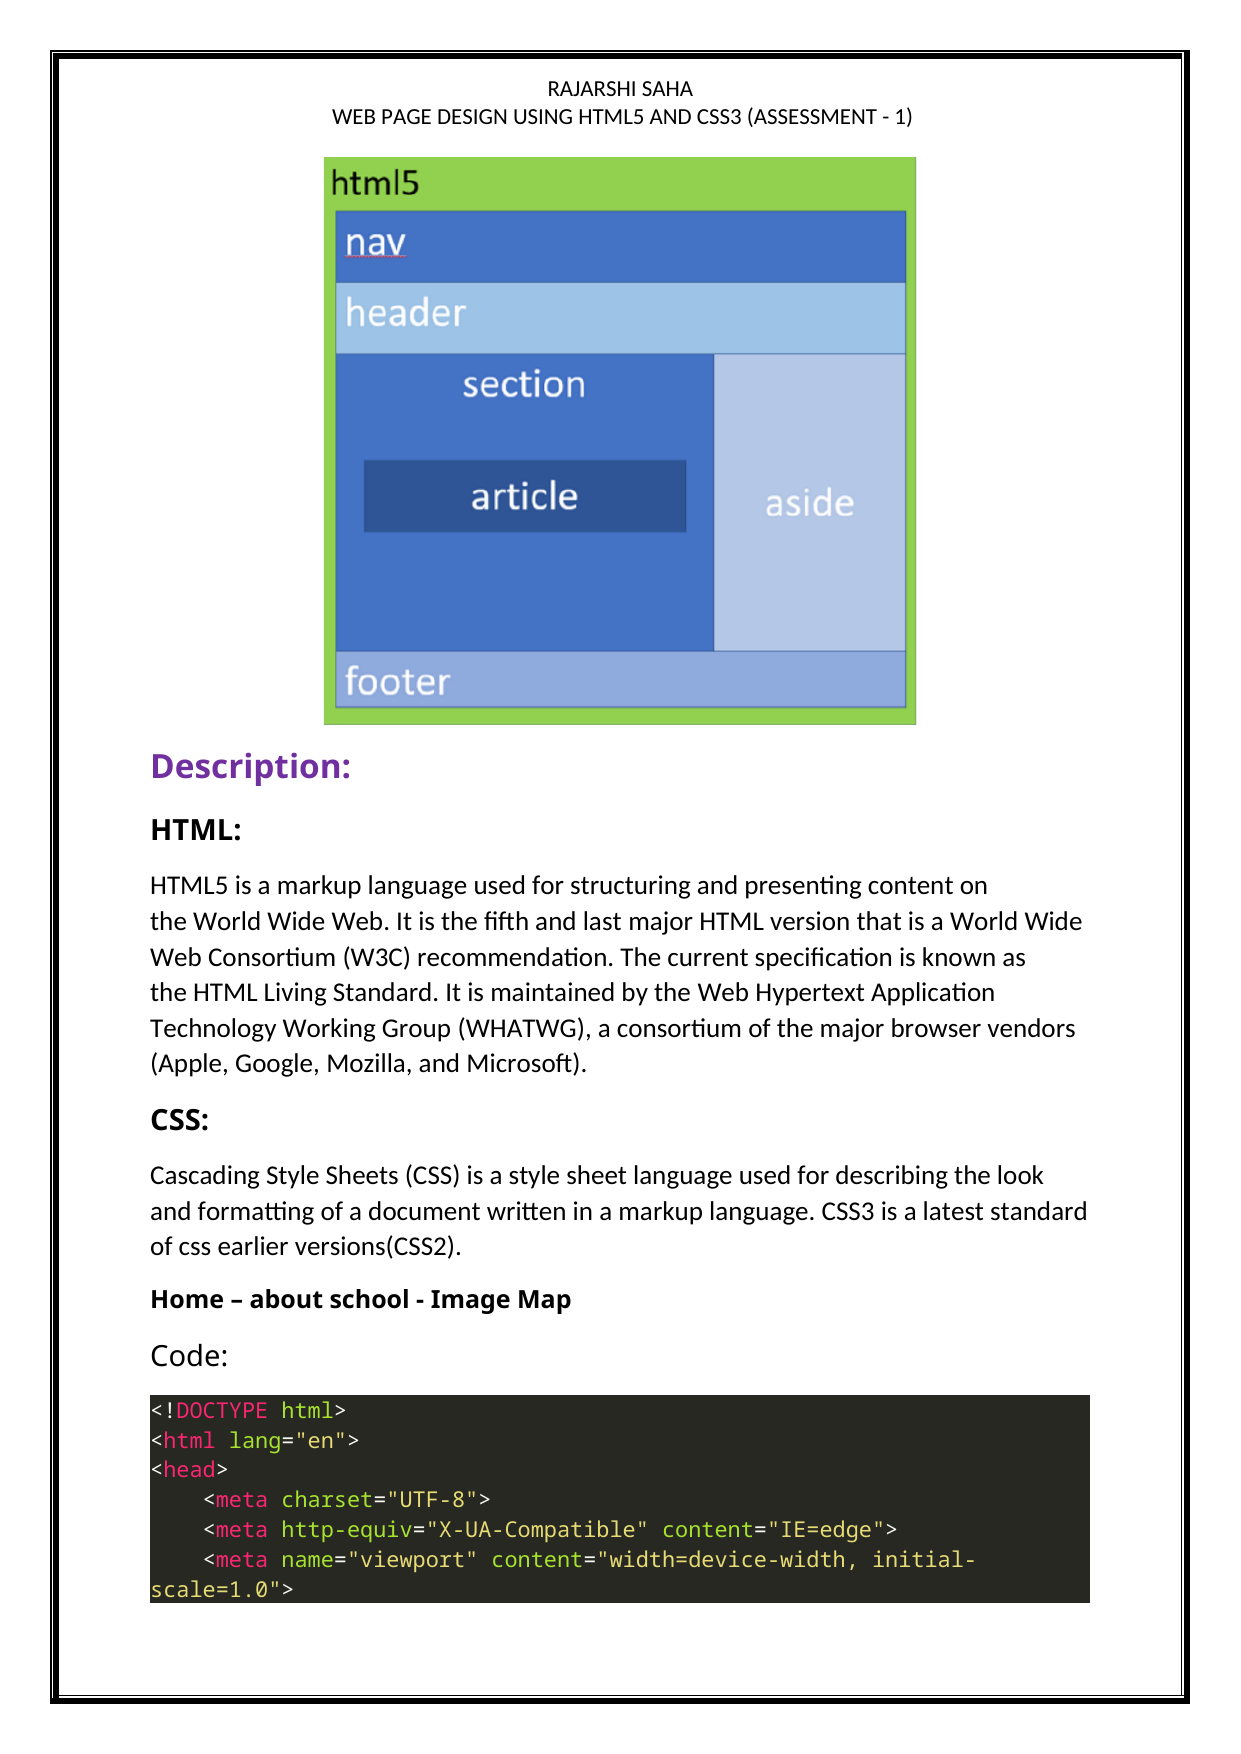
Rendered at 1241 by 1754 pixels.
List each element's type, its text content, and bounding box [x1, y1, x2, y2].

text HTML: [150, 809, 1090, 849]
text Code: [150, 1335, 1090, 1375]
text <!DOCTYPE html> [150, 1395, 1090, 1424]
text <head> [150, 1454, 1090, 1484]
text <html lang="en"> [150, 1424, 1090, 1454]
text Home – about school - Image Map [150, 1282, 1090, 1316]
text <meta charset="UTF-8"> [150, 1484, 1090, 1514]
text <meta http-equiv="X-UA-Compatible" content="IE=edge"> [150, 1514, 1090, 1544]
text CSS: [150, 1099, 1090, 1138]
text HTML5 is a markup language used for structuring and presenting content on the World Wide Web. It is the fifth and last major HTML version that is a World Wide Web Consortium (W3C) recommendation. The current specification is known as the HTML Living Standard. It is maintained by the Web Hypertext Application Technology Working Group (WHATWG), a consortium of the major browser vendors (Apple, Google, Mozilla, and Microsoft). [150, 868, 1090, 1079]
text Cascading Style Sheets (CSS) is a style sheet language used for describing the look and formatting of a document written in a markup language. CSS3 is a latest standard of css earlier versions(CSS2). [150, 1158, 1090, 1263]
picture [323, 157, 917, 725]
text <meta name="viewport" content="width=device-width, initial-scale=1.0"> [150, 1544, 1090, 1603]
text Description: [150, 743, 1090, 789]
